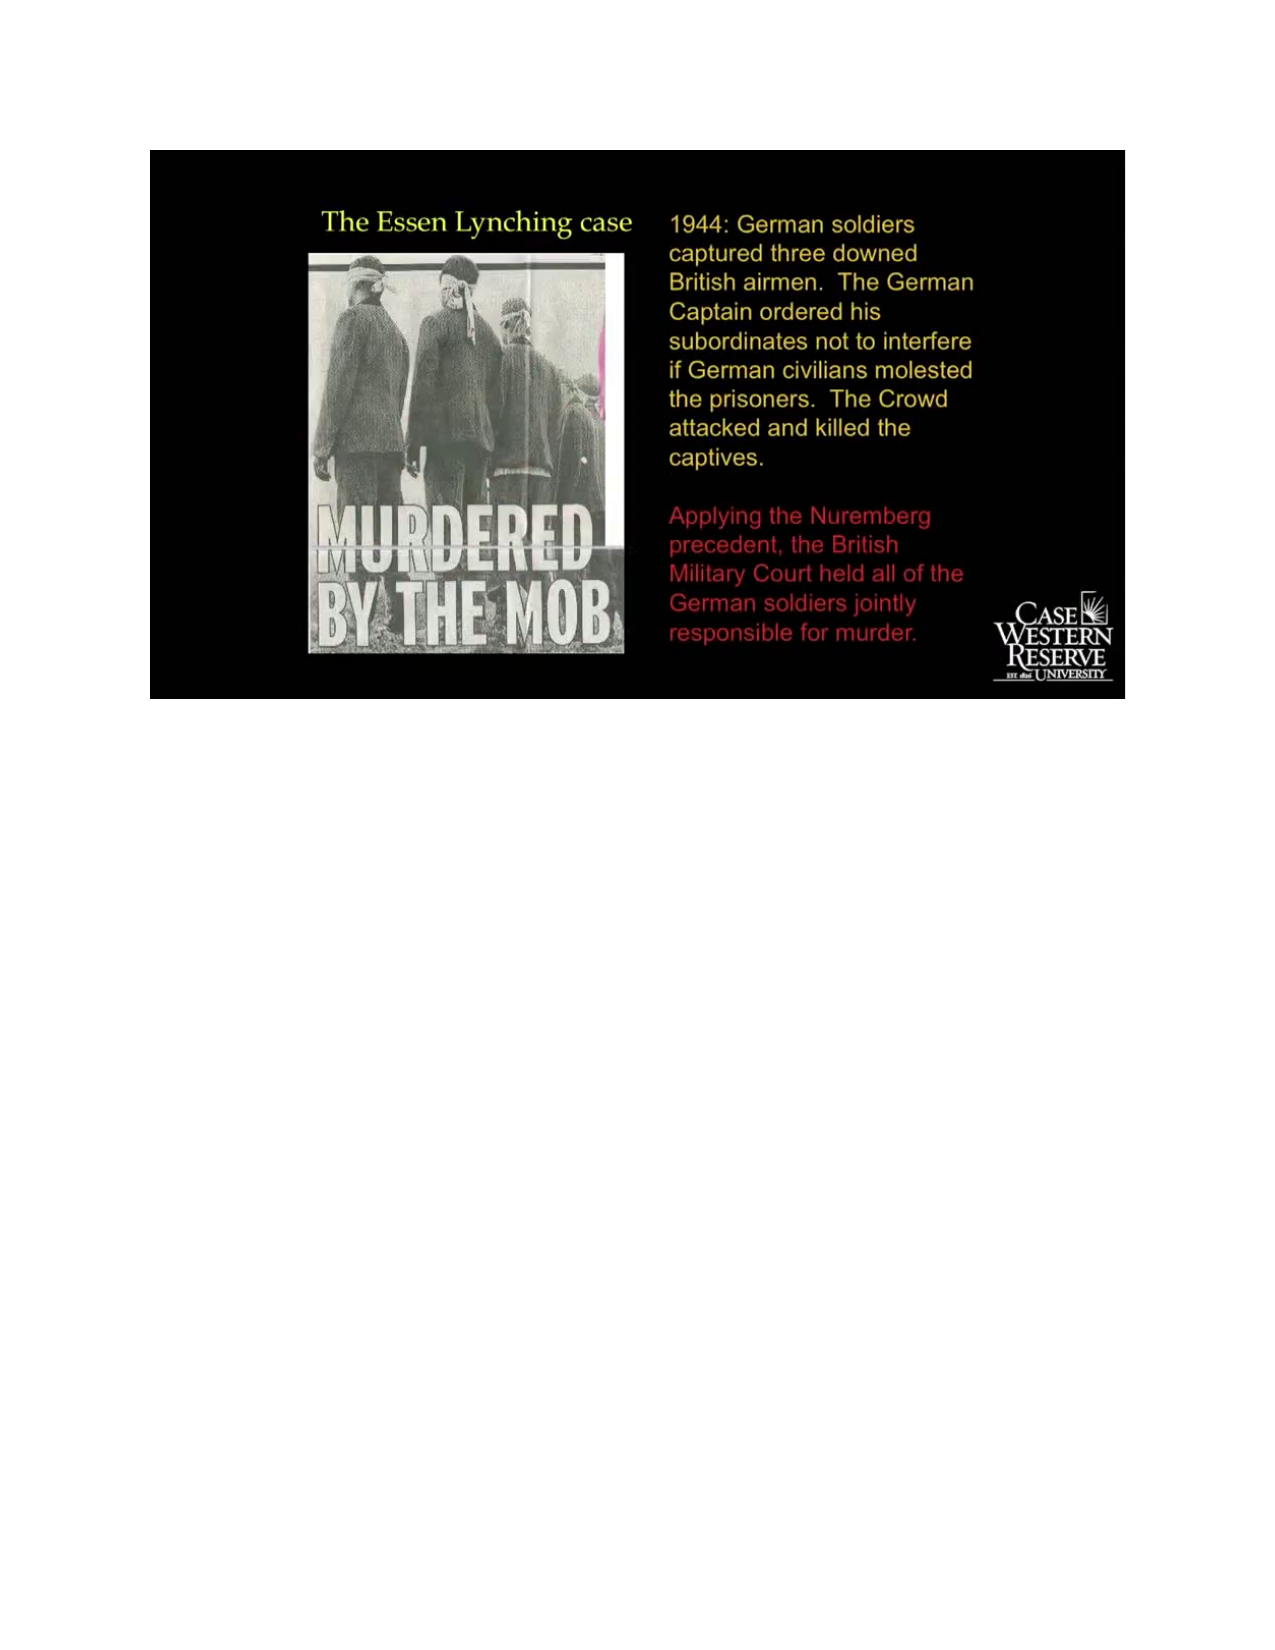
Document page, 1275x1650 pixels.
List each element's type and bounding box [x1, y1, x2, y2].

picture [150, 150, 1125, 699]
